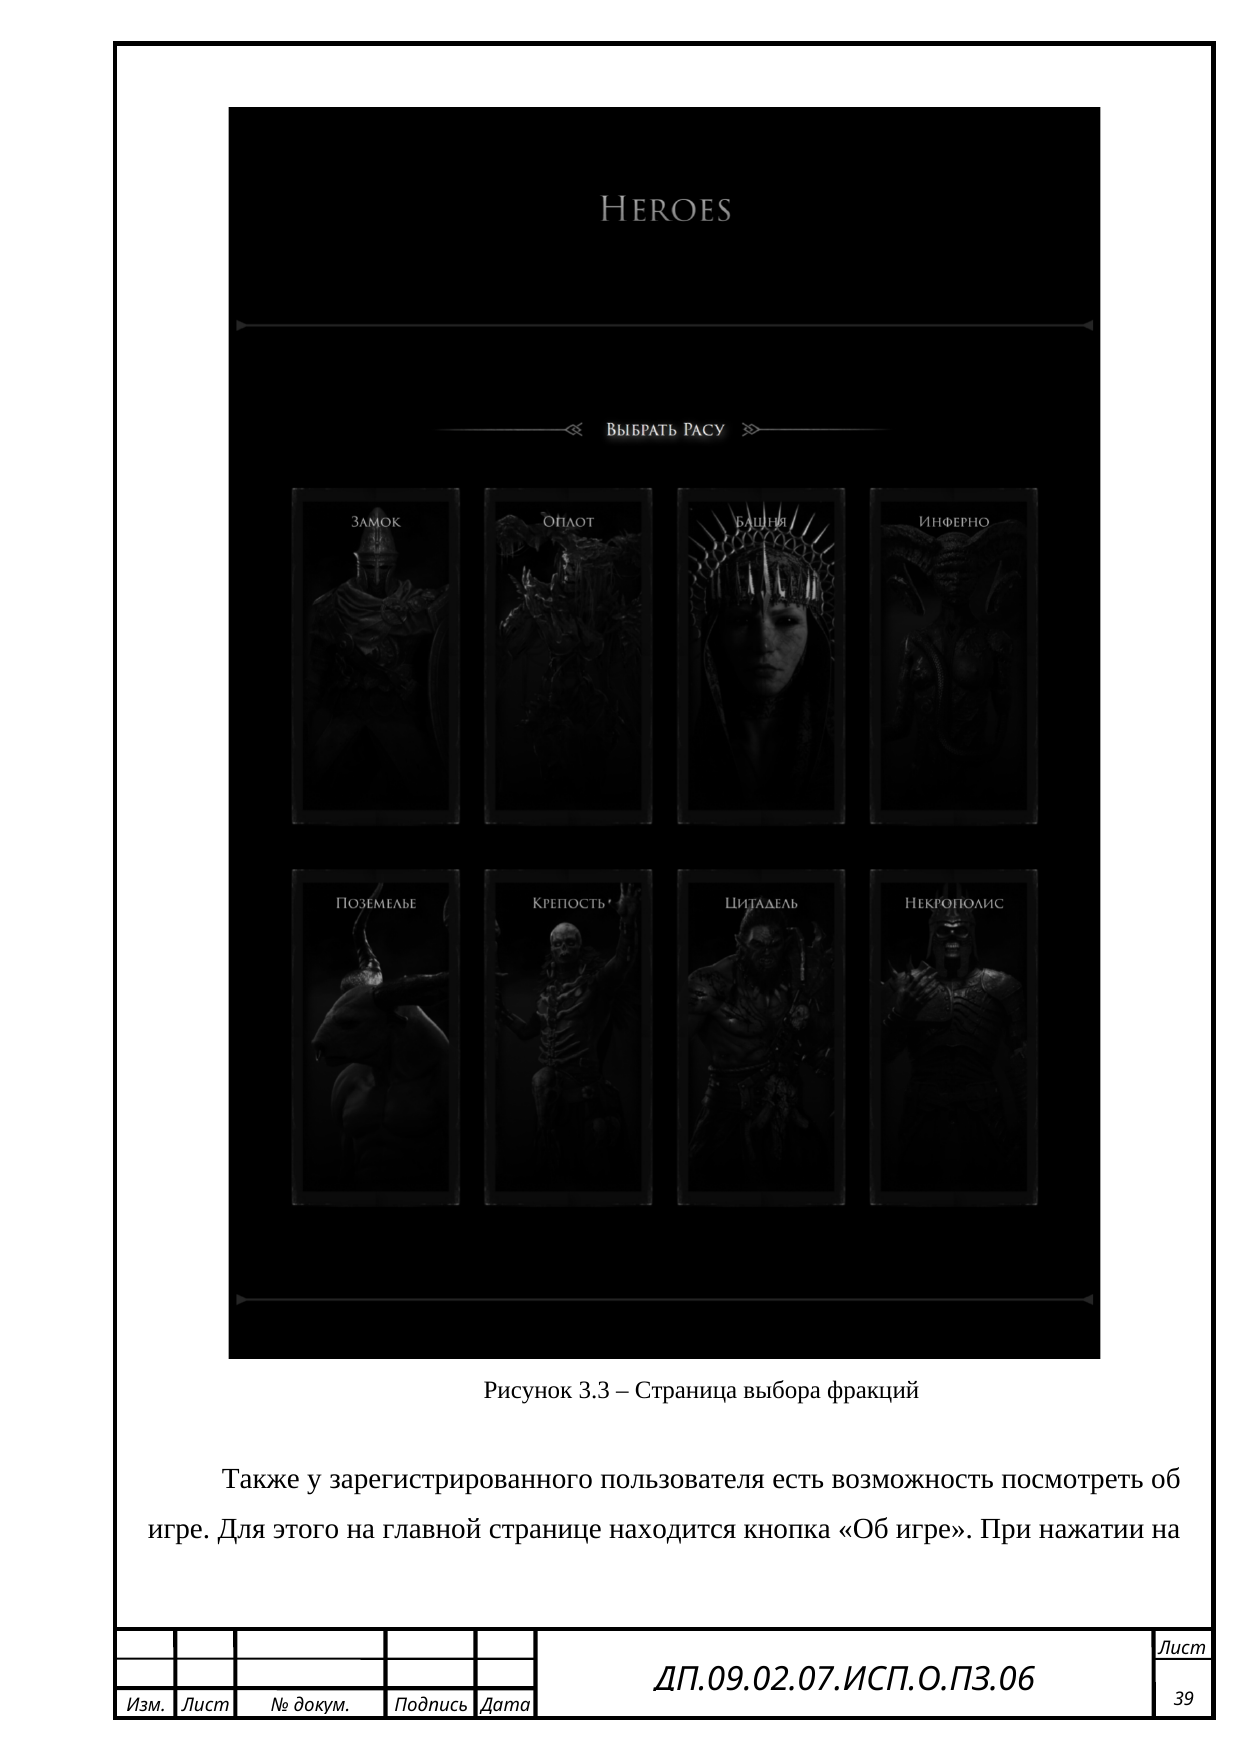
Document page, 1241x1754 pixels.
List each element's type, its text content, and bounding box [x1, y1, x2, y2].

picture [228, 107, 1101, 1359]
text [148, 1461, 1181, 1545]
text Рисунок 3.3 – Страница выбора фракций [148, 1375, 1181, 1404]
